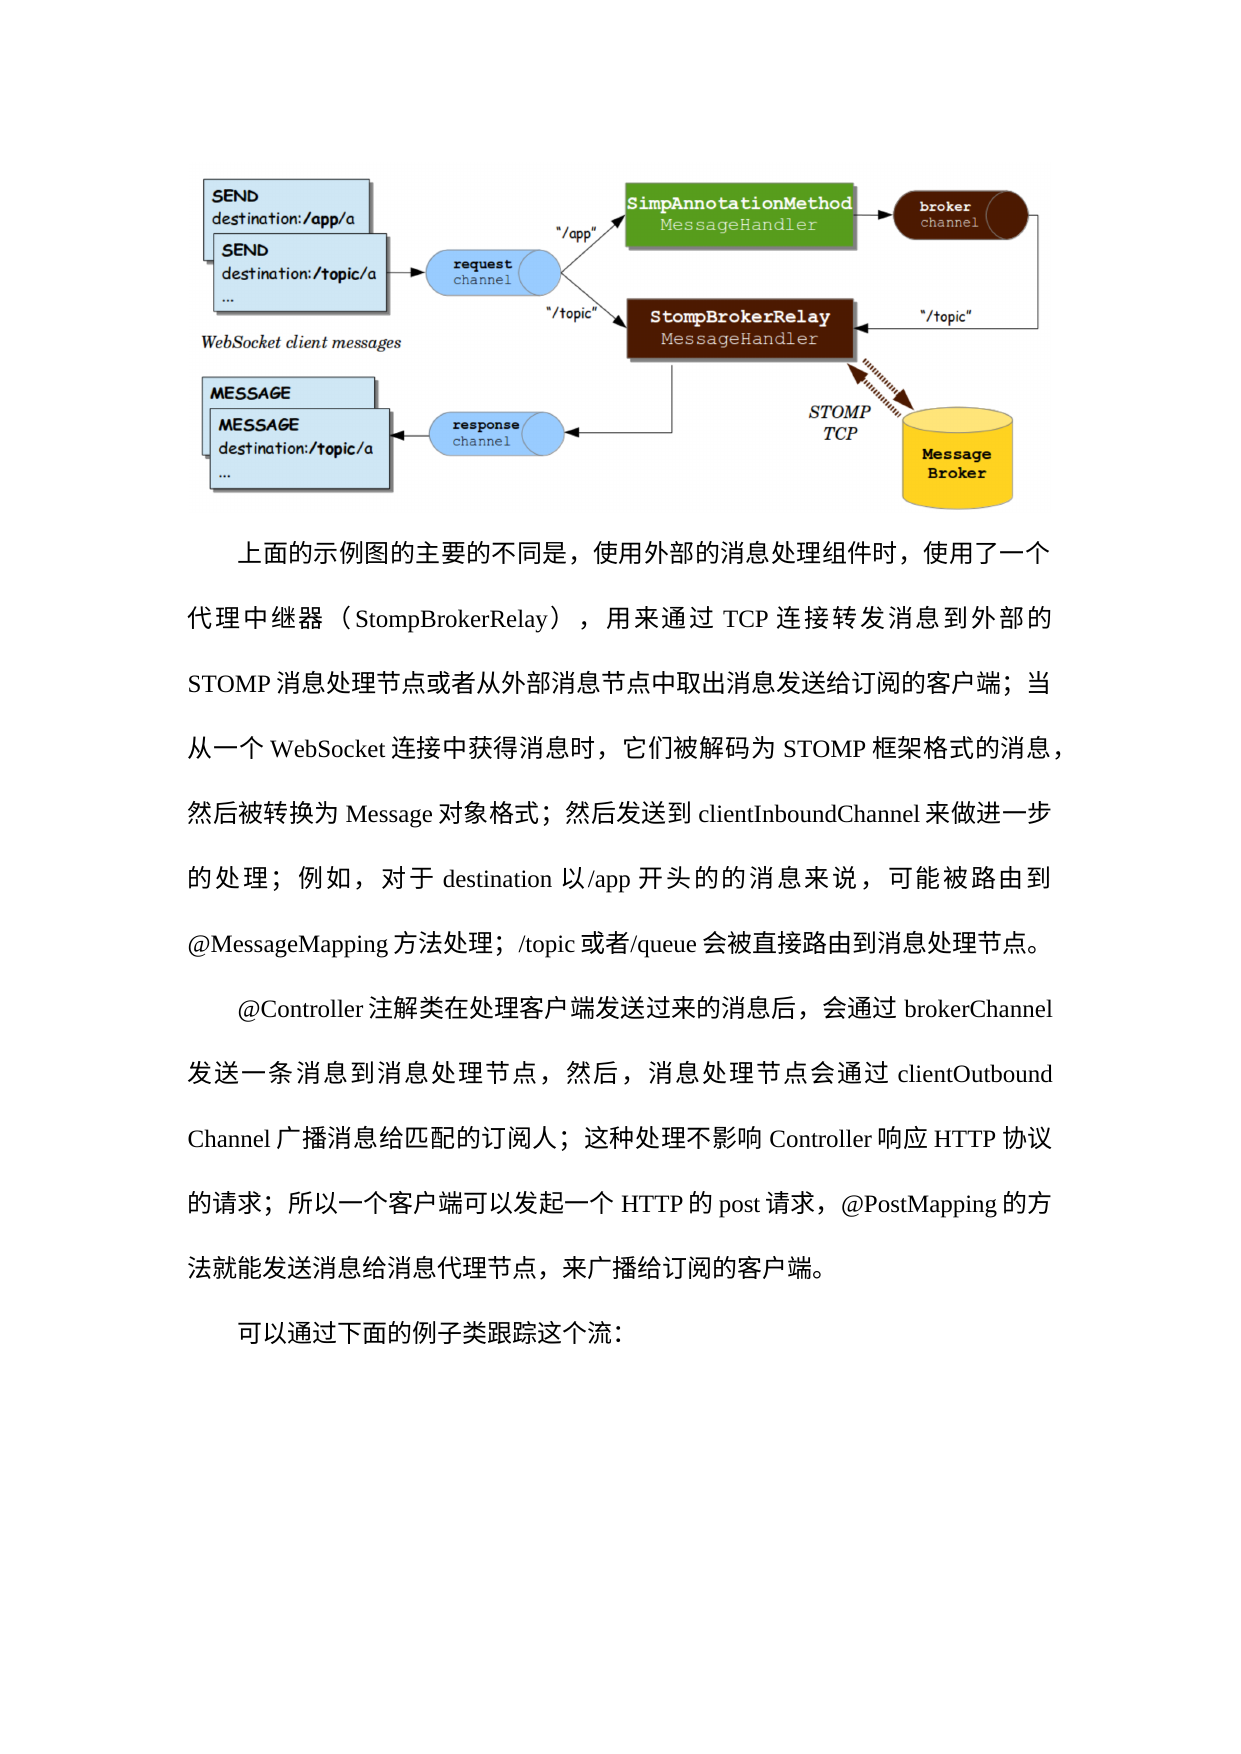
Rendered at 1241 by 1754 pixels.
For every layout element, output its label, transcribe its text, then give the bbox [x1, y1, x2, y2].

text 可以通过下面的例子类跟踪这个流： [187, 1299, 1053, 1364]
text 上面的示例图的主要的不同是，使用外部的消息处理组件时，使用了一个代理中继器（StompBrokerRelay），用来通过TCP连接转发消息到外部的STOMP消息处理节点或者从外部消息节点中取出消息发送给订阅的客户端；当从一个WebSocket连接中获得消息时，它们被解码为STOMP框架格式的消息，然后被转换为Message对象格式；然后发送到clientInboundChannel来做进一步的处理；例如，对于destination以/app开头的的消息来说，可能被路由到@MessageMapping方法处理；/topic或者/queue会被直接路由到消息处理节点。 [187, 519, 1053, 974]
picture [189, 162, 1051, 513]
text @Controller注解类在处理客户端发送过来的消息后，会通过brokerChannel发送一条消息到消息处理节点，然后，消息处理节点会通过clientOutbound Channel广播消息给匹配的订阅人；这种处理不影响Controller响应HTTP协议的请求；所以一个客户端可以发起一个HTTP的post请求，@PostMapping的方法就能发送消息给消息代理节点，来广播给订阅的客户端。 [187, 974, 1053, 1299]
